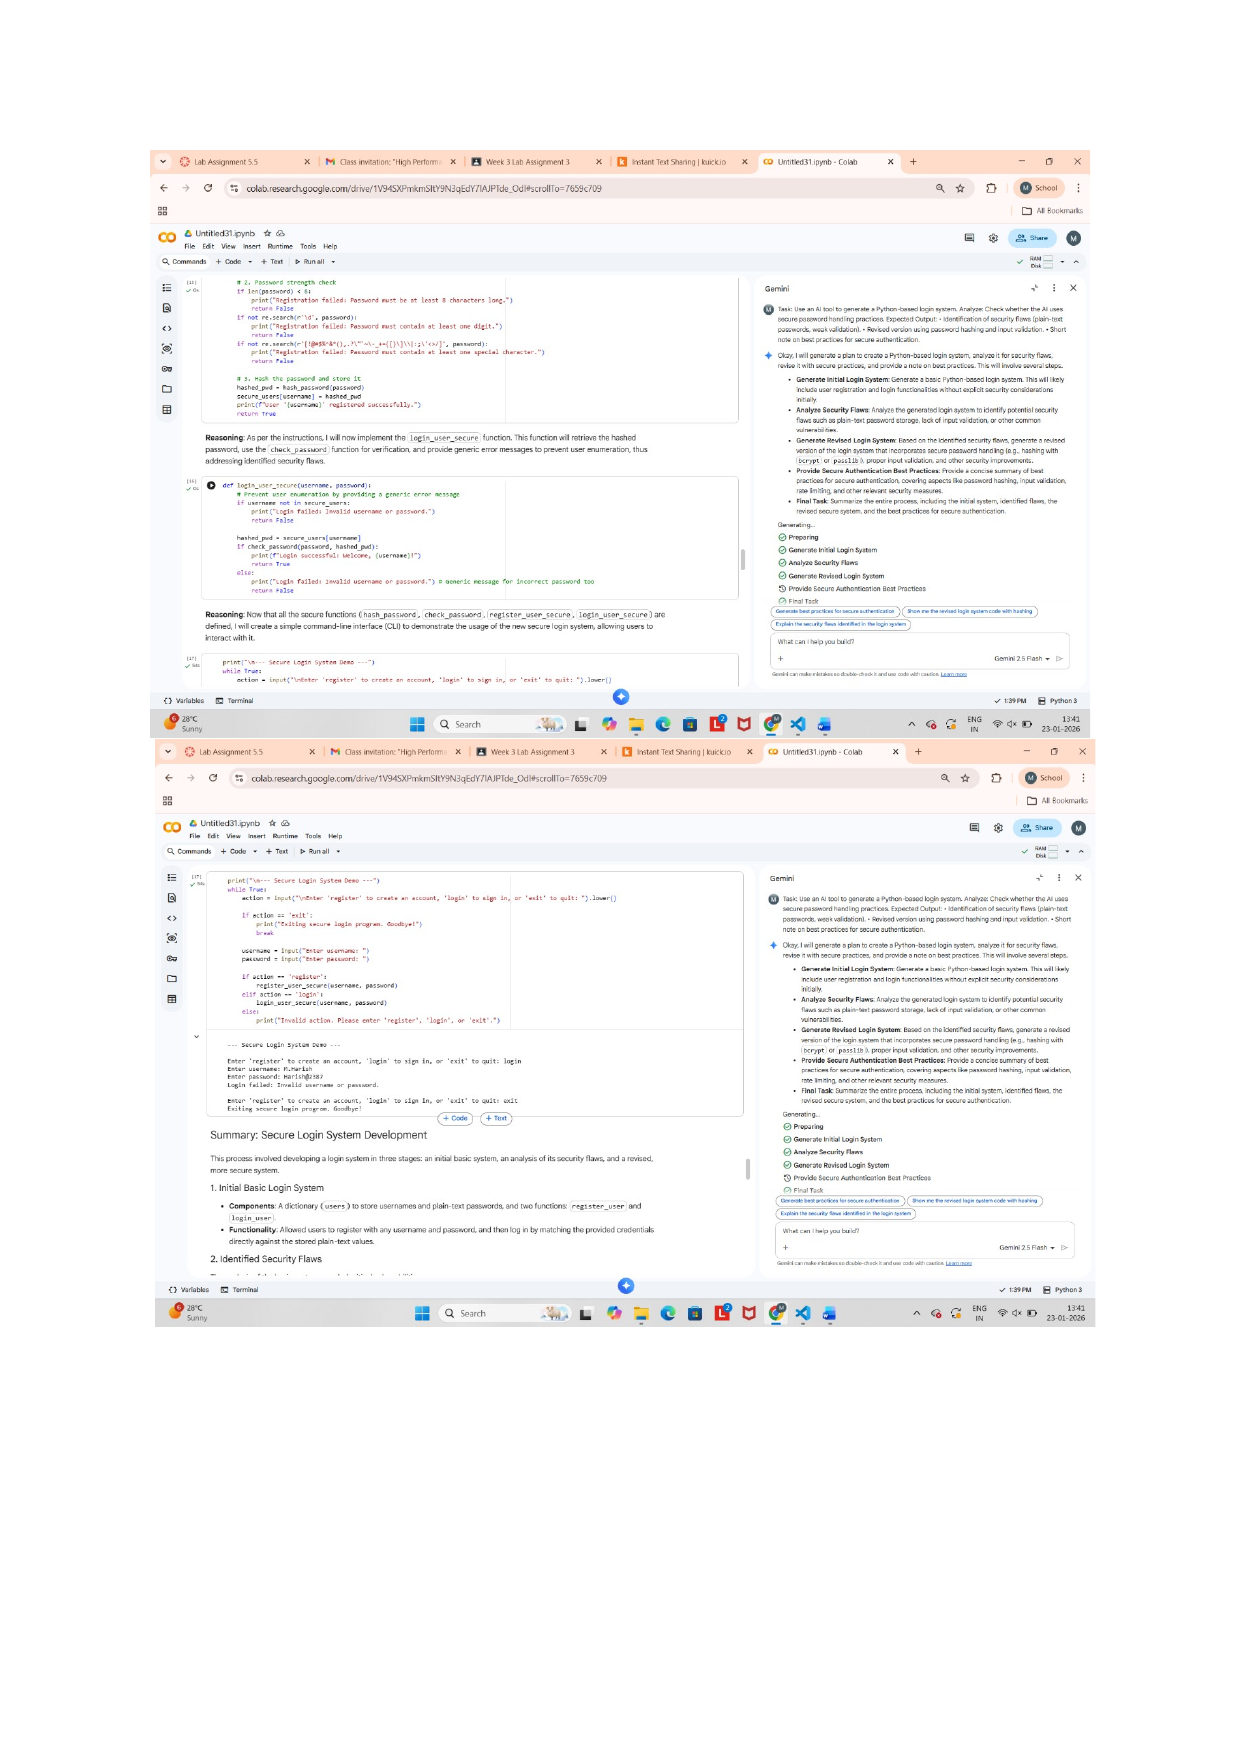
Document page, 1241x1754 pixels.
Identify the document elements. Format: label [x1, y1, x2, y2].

picture [150, 150, 1091, 738]
picture [155, 739, 1096, 1327]
